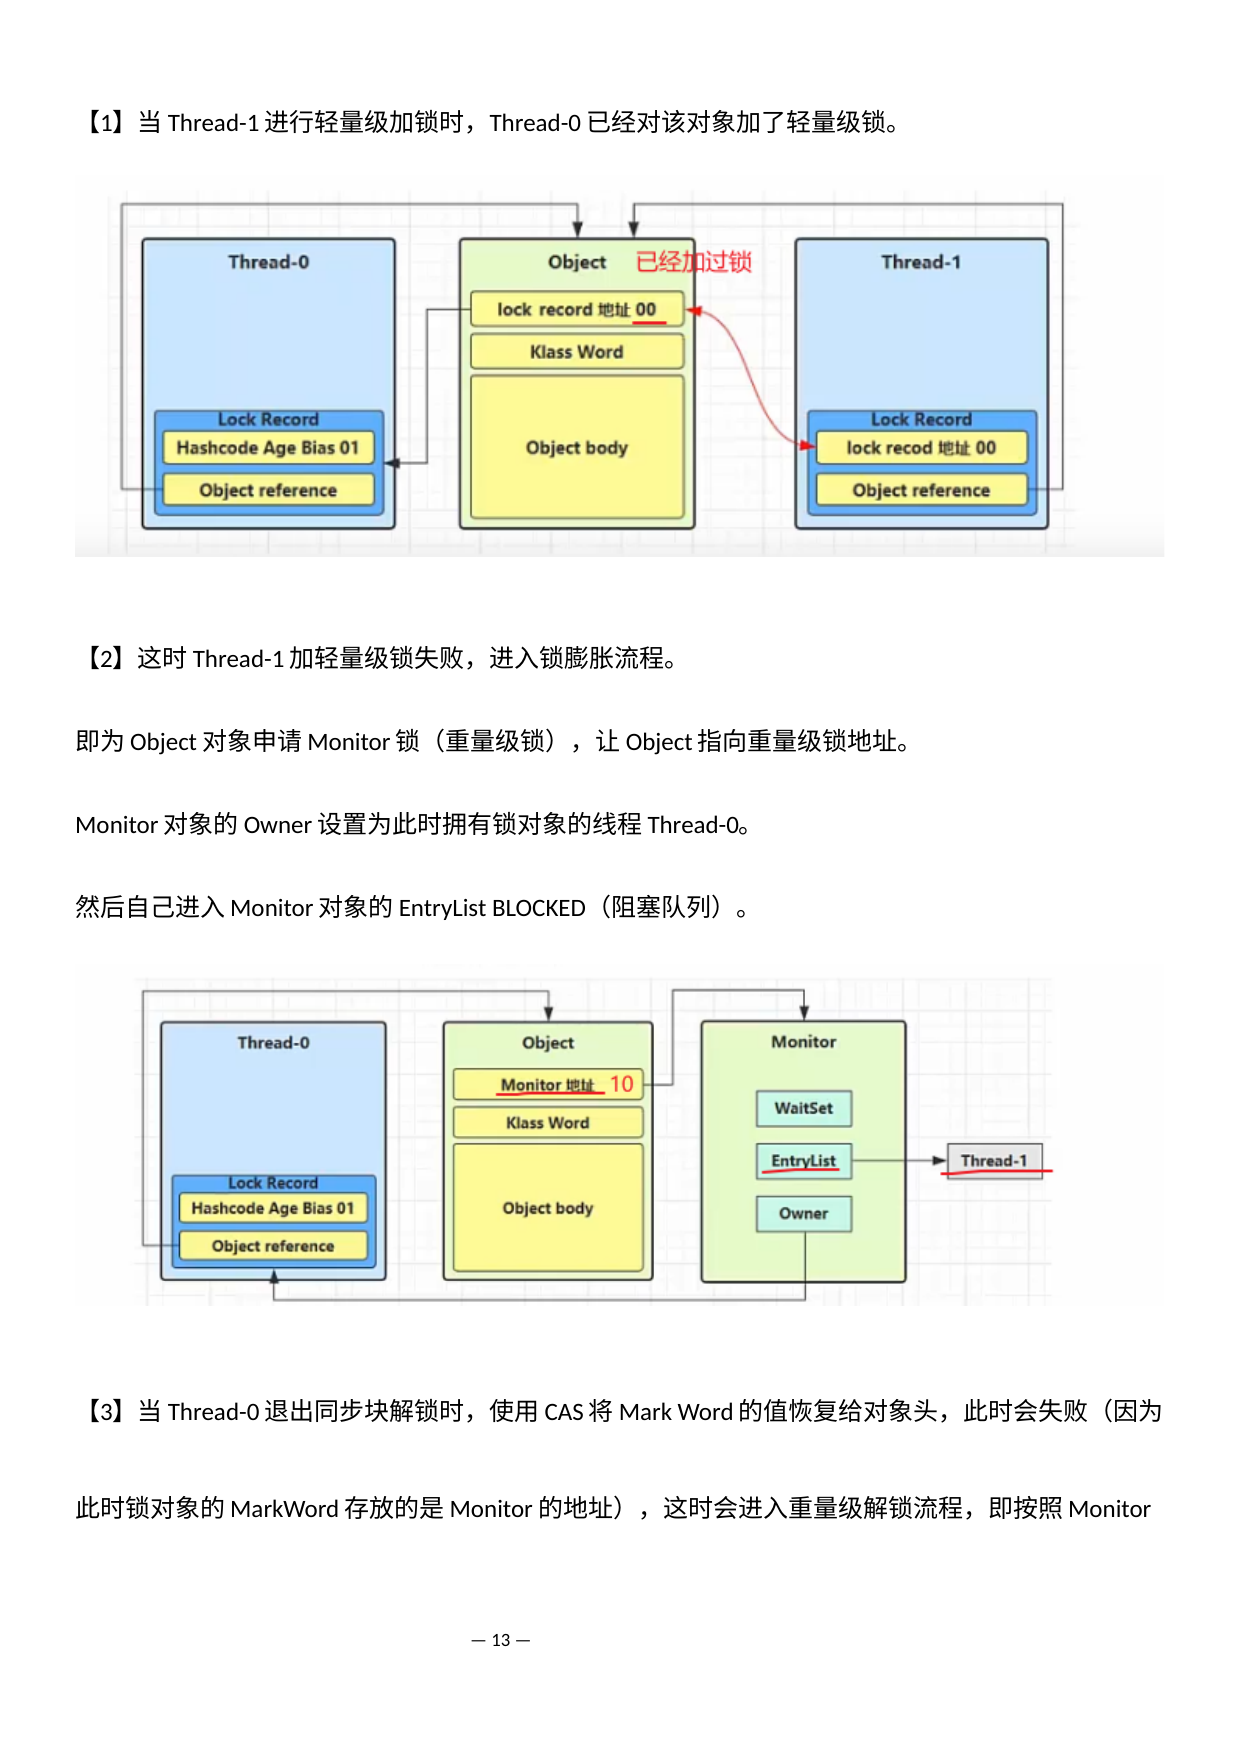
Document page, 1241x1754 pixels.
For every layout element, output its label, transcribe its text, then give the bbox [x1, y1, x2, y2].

list 然后自己进入Monitor对象的EntryList BLOCKED（阻塞队列）。 [75, 873, 1165, 938]
list Monitor对象的Owner设置为此时拥有锁对象的线程Thread-0。 [75, 790, 1165, 855]
picture [75, 175, 1165, 557]
list 即为Object对象申请Monitor锁（重量级锁），让Object指向重量级锁地址。 [75, 707, 1165, 772]
picture [75, 964, 1165, 1306]
list 【1】当Thread-1进行轻量级加锁时，Thread-0已经对该对象加了轻量级锁。 [75, 88, 1165, 153]
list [75, 1377, 1165, 1539]
list 【2】这时Thread-1加轻量级锁失败，进入锁膨胀流程。 [75, 624, 1165, 689]
